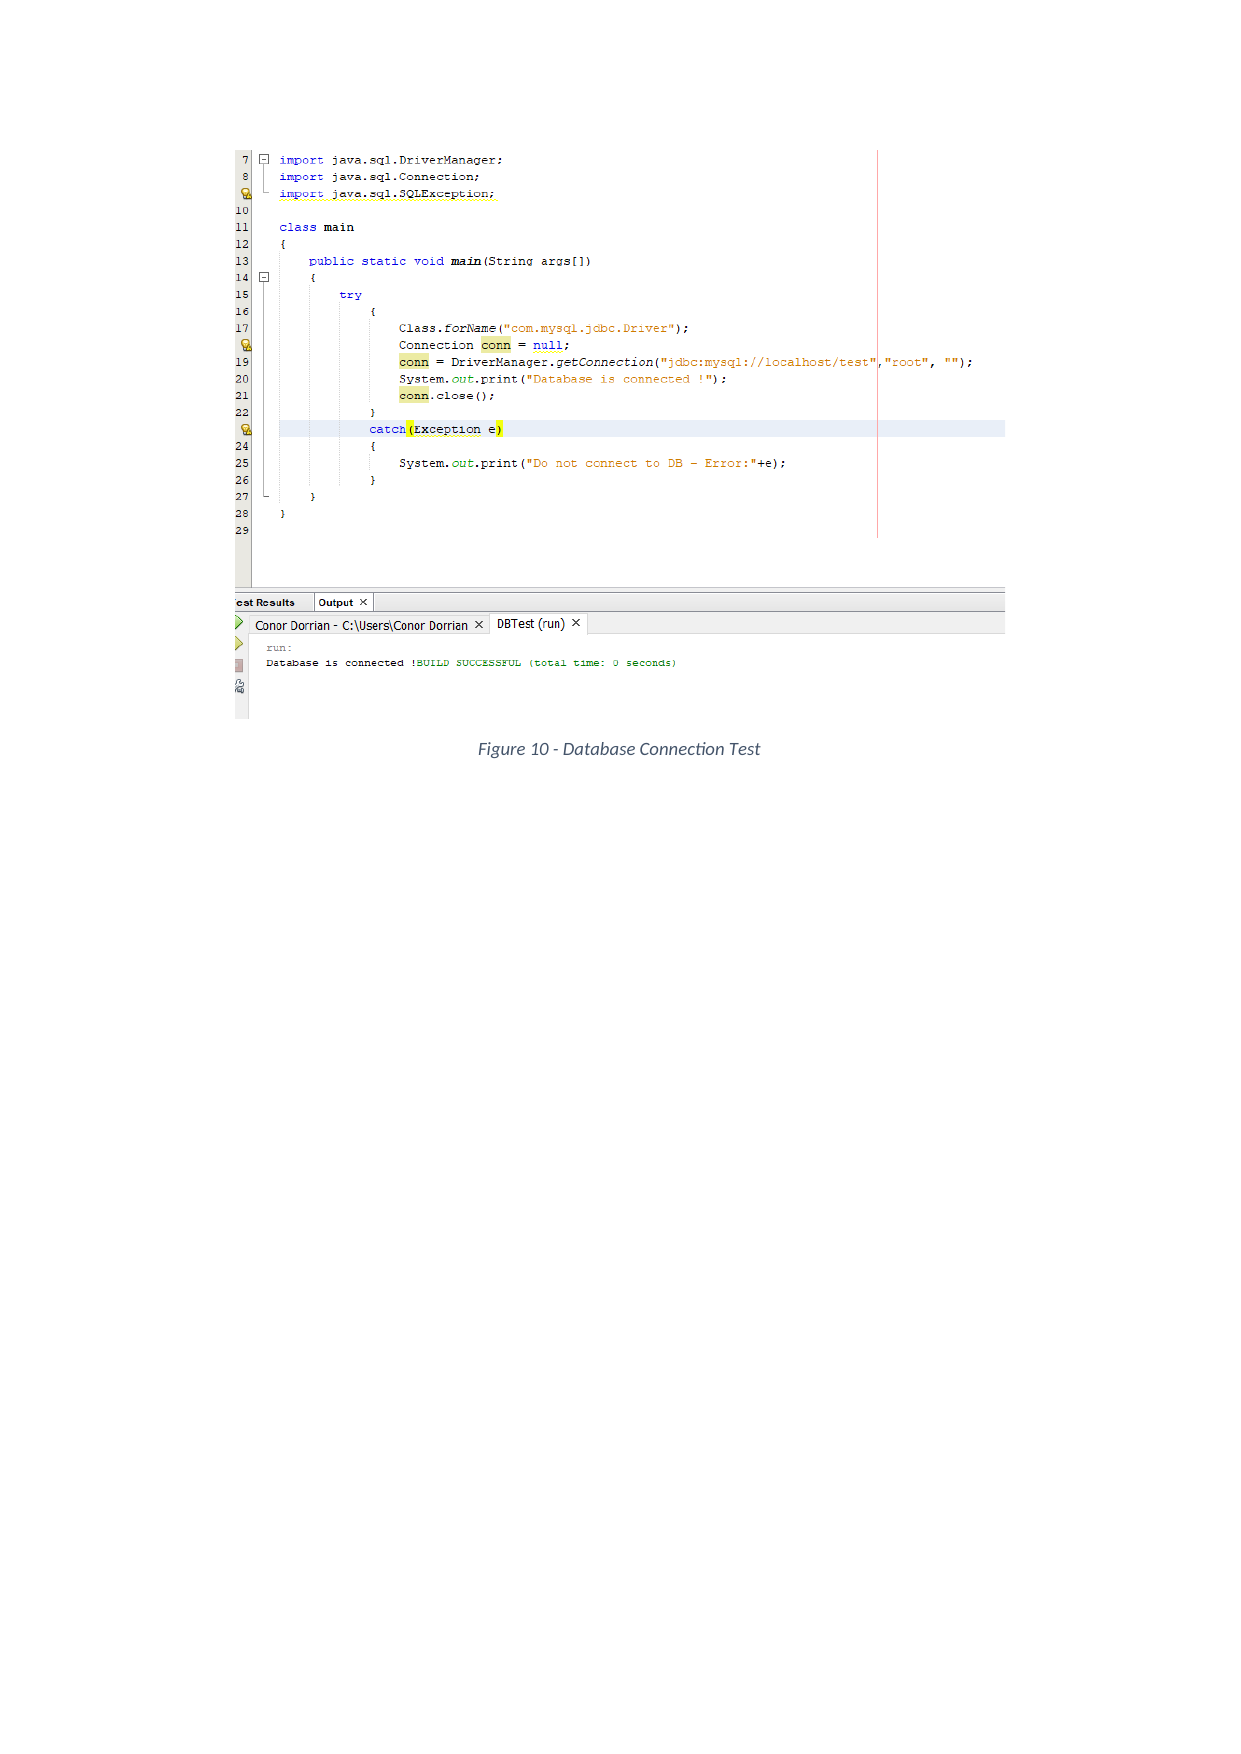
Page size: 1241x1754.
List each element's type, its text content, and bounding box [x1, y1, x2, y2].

text Figure 10 - Database Connection Test [150, 738, 1090, 761]
picture [235, 150, 1006, 719]
